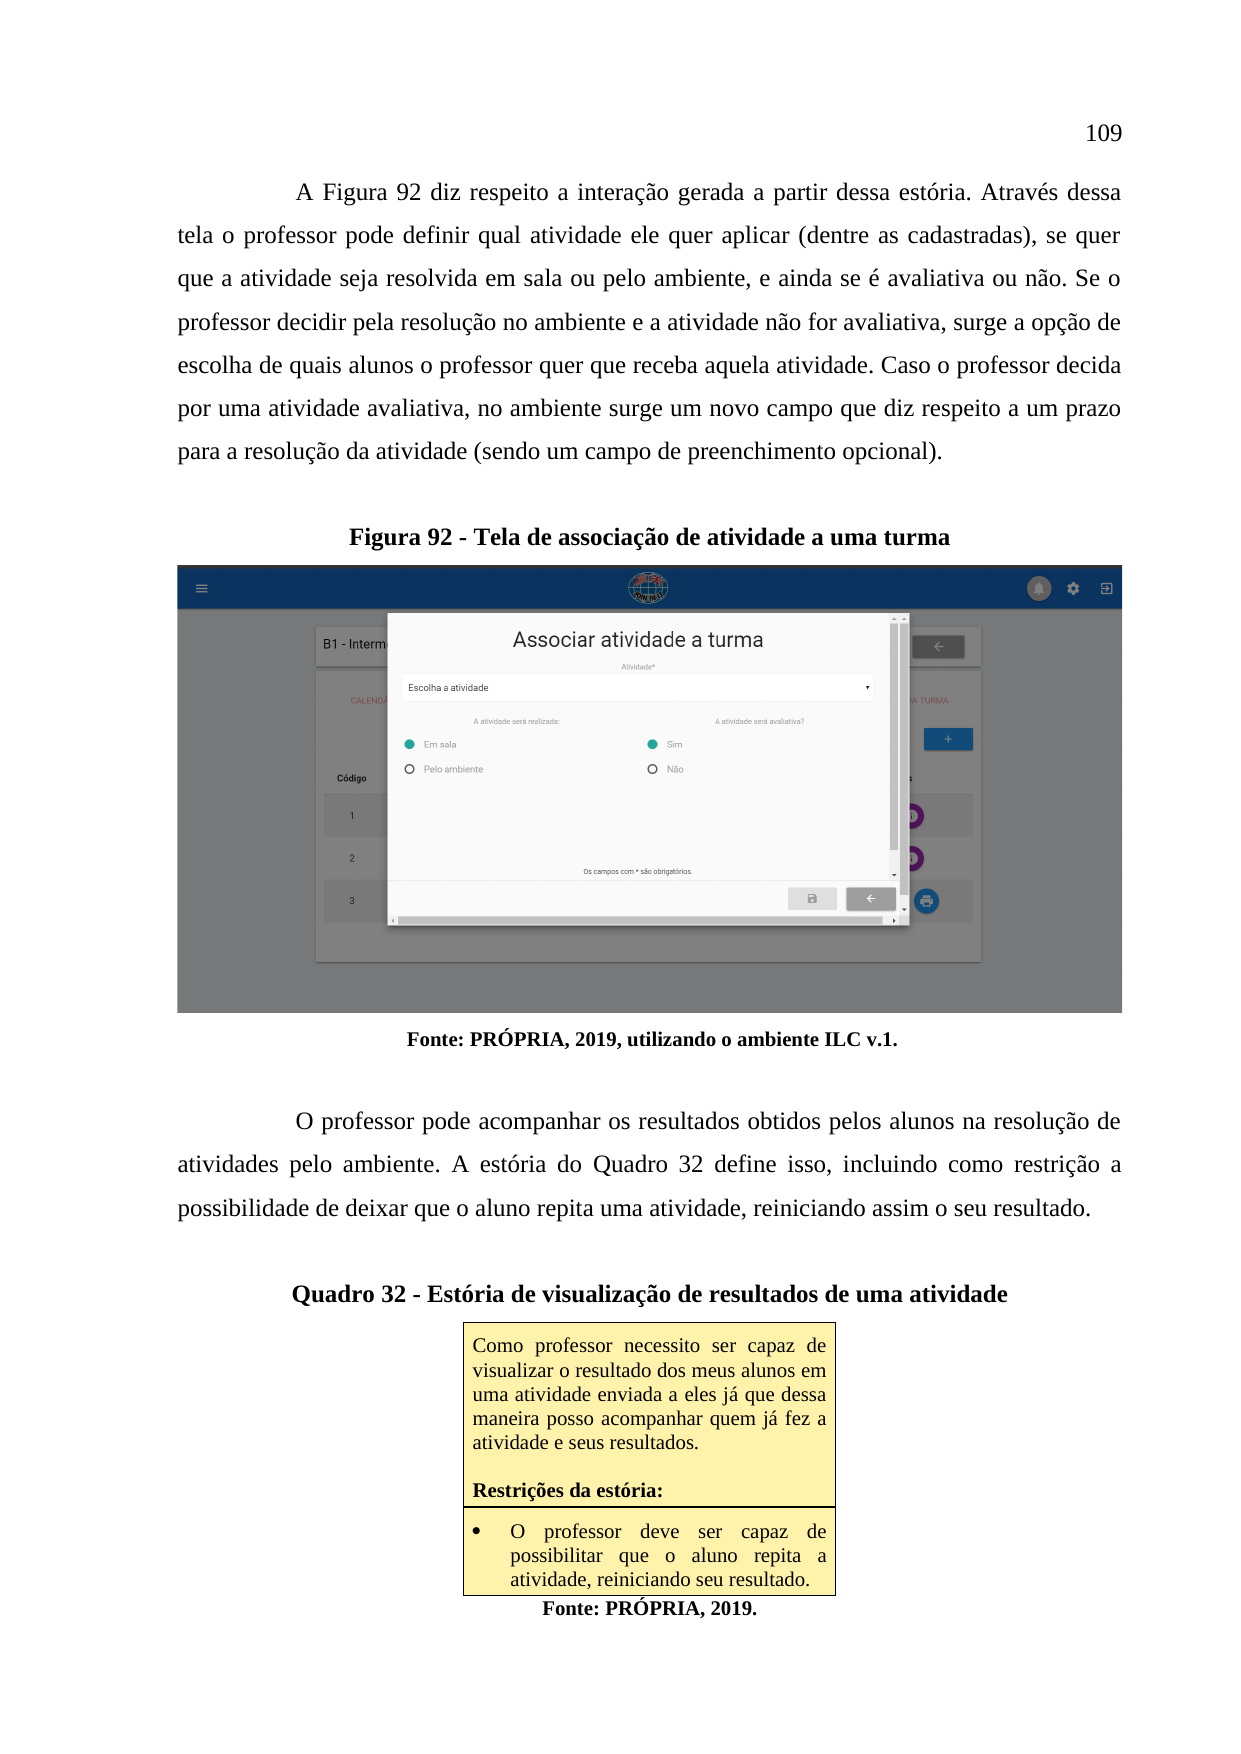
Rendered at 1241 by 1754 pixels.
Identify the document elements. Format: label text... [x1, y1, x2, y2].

picture [177, 565, 1123, 1013]
text Restrições da estória: [464, 1466, 835, 1506]
text Quadro 32 - Estória de visualização de resultados de uma atividade [177, 1279, 1122, 1308]
text Fonte: PRÓPRIA, 2019, utilizando o ambiente ILC v.1. [177, 1027, 1122, 1051]
text Como professor necessito ser capaz de visualizar o resultado dos meus alunos em uma atividade enviada a eles já que dessa maneira posso acompanhar quem já fez a atividade e seus resultados. [464, 1323, 835, 1442]
list O professor deve ser capaz de possibilitar que o aluno repita a atividade, reiniciando seu resultado. [464, 1508, 835, 1595]
text Fonte: PRÓPRIA, 2019. [177, 1596, 1122, 1620]
text O professor pode acompanhar os resultados obtidos pelos alunos na resolução de atividades pelo ambiente. A estória do Quadro 32 define isso, incluindo como restrição a possibilidade de deixar que o aluno repita uma atividade, reiniciando assim o seu resultado. [177, 1106, 1122, 1221]
